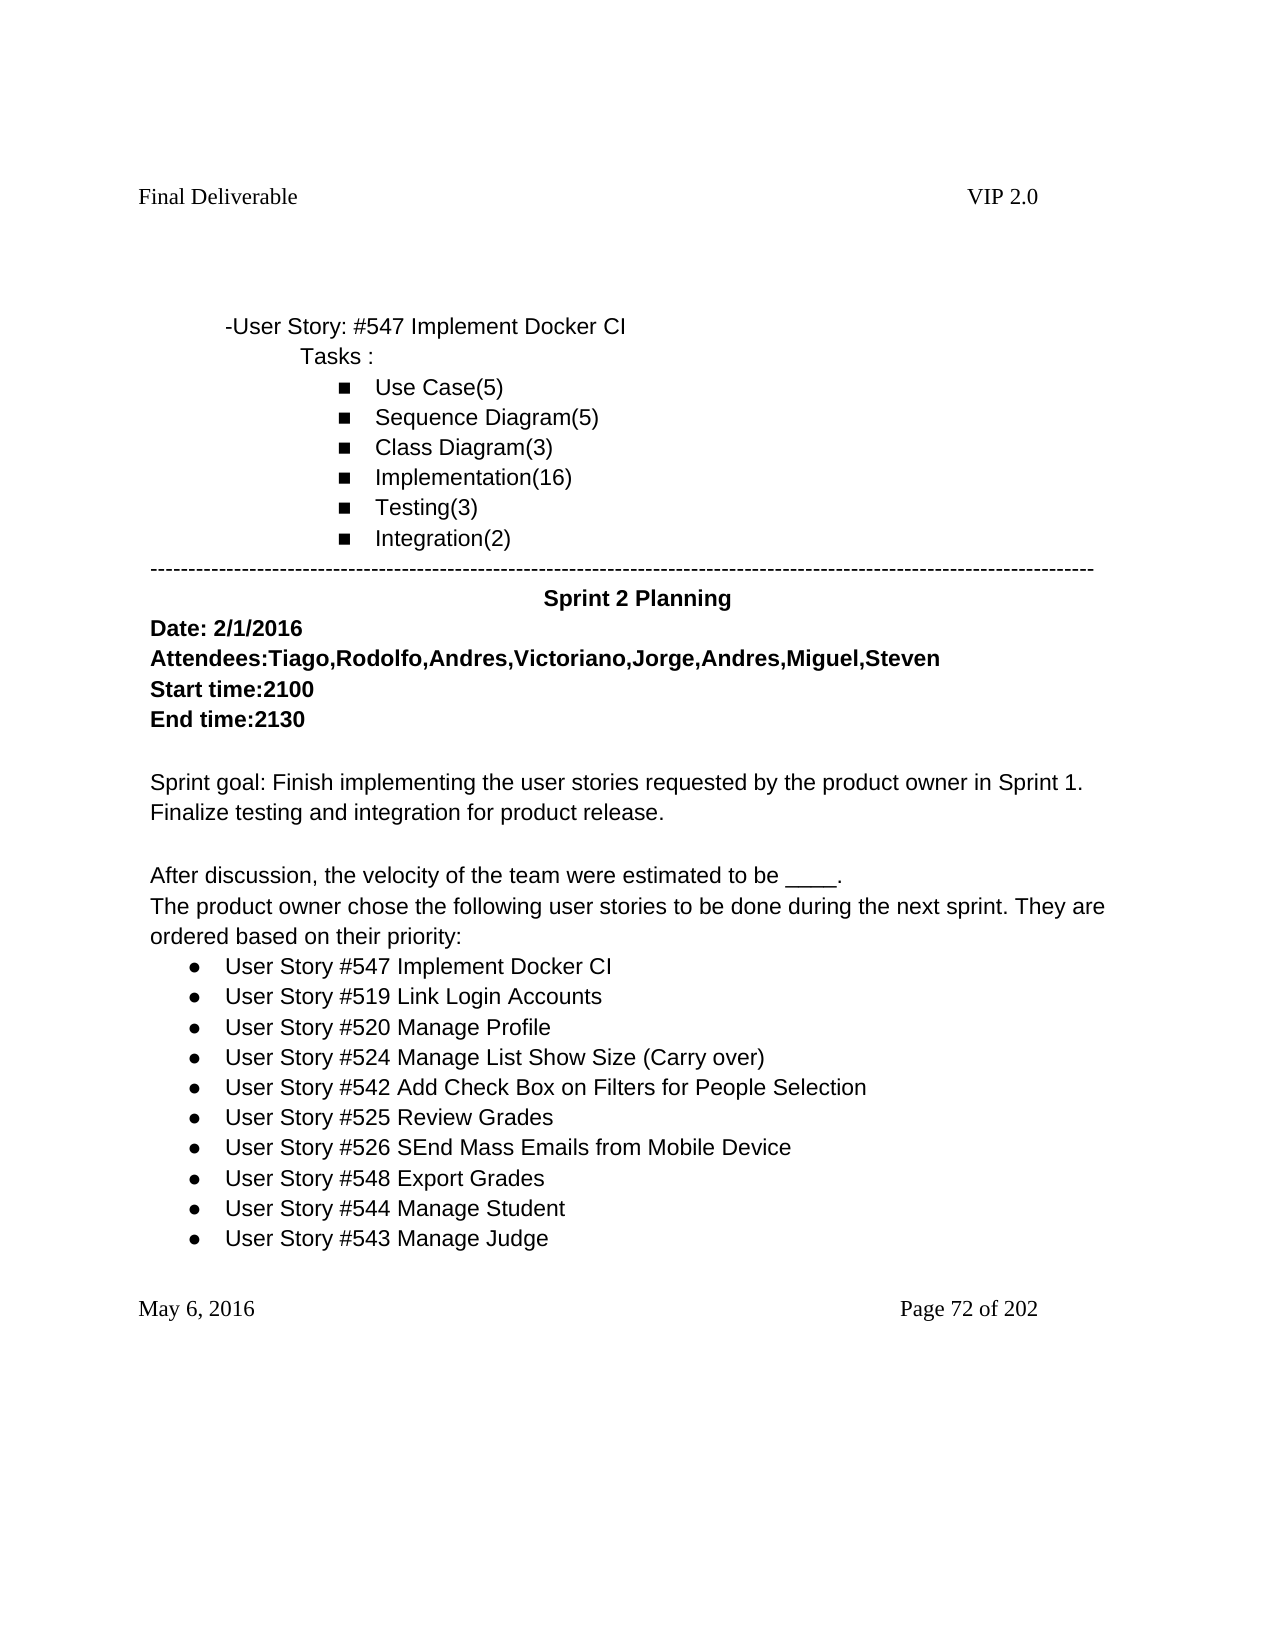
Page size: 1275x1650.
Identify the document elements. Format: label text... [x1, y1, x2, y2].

list User Story #544 Manage Student [187, 1195, 1125, 1221]
text Start time:2100 [150, 676, 1125, 702]
list Implementation(16) [337, 464, 1125, 491]
text -User Story: #547 Implement Docker CI [225, 313, 1125, 339]
list User Story #519 Link Login Accounts [187, 983, 1125, 1010]
text Tasks : [225, 343, 1125, 370]
list User Story #543 Manage Judge [187, 1225, 1125, 1251]
list User Story #524 Manage List Show Size (Carry over) [187, 1044, 1125, 1070]
text Date: 2/1/2016 [150, 615, 1125, 642]
list User Story #548 Export Grades [187, 1164, 1125, 1191]
text Attendees:Tiago,Rodolfo,Andres,Victoriano,Jorge,Andres,Miguel,Steven [150, 645, 1125, 672]
list User Story #526 SEnd Mass Emails from Mobile Device [187, 1134, 1125, 1161]
text End time:2130 [150, 706, 1125, 732]
list Integration(2) [337, 524, 1125, 551]
text The product owner chose the following user stories to be done during the next sprint. They are ordered based on their priority: [150, 893, 1125, 949]
list User Story #520 Manage Profile [187, 1013, 1125, 1040]
text Sprint 2 Planning [150, 585, 1125, 611]
list Sequence Diagram(5) [337, 404, 1125, 430]
list User Story #542 Add Check Box on Filters for People Selection [187, 1074, 1125, 1100]
text ---------------------------------------------------------------------------------------------------------------------------- [150, 555, 1125, 581]
text After discussion, the velocity of the team were estimated to be ____. [150, 862, 1125, 889]
text Sprint goal: Finish implementing the user stories requested by the product owner in Sprint 1. Finalize testing and integration for product release. [150, 769, 1125, 826]
list User Story #547 Implement Docker CI [187, 953, 1125, 979]
list Use Case(5) [337, 373, 1125, 400]
list Testing(3) [337, 494, 1125, 521]
list User Story #525 Review Grades [187, 1104, 1125, 1131]
list Class Diagram(3) [337, 434, 1125, 460]
